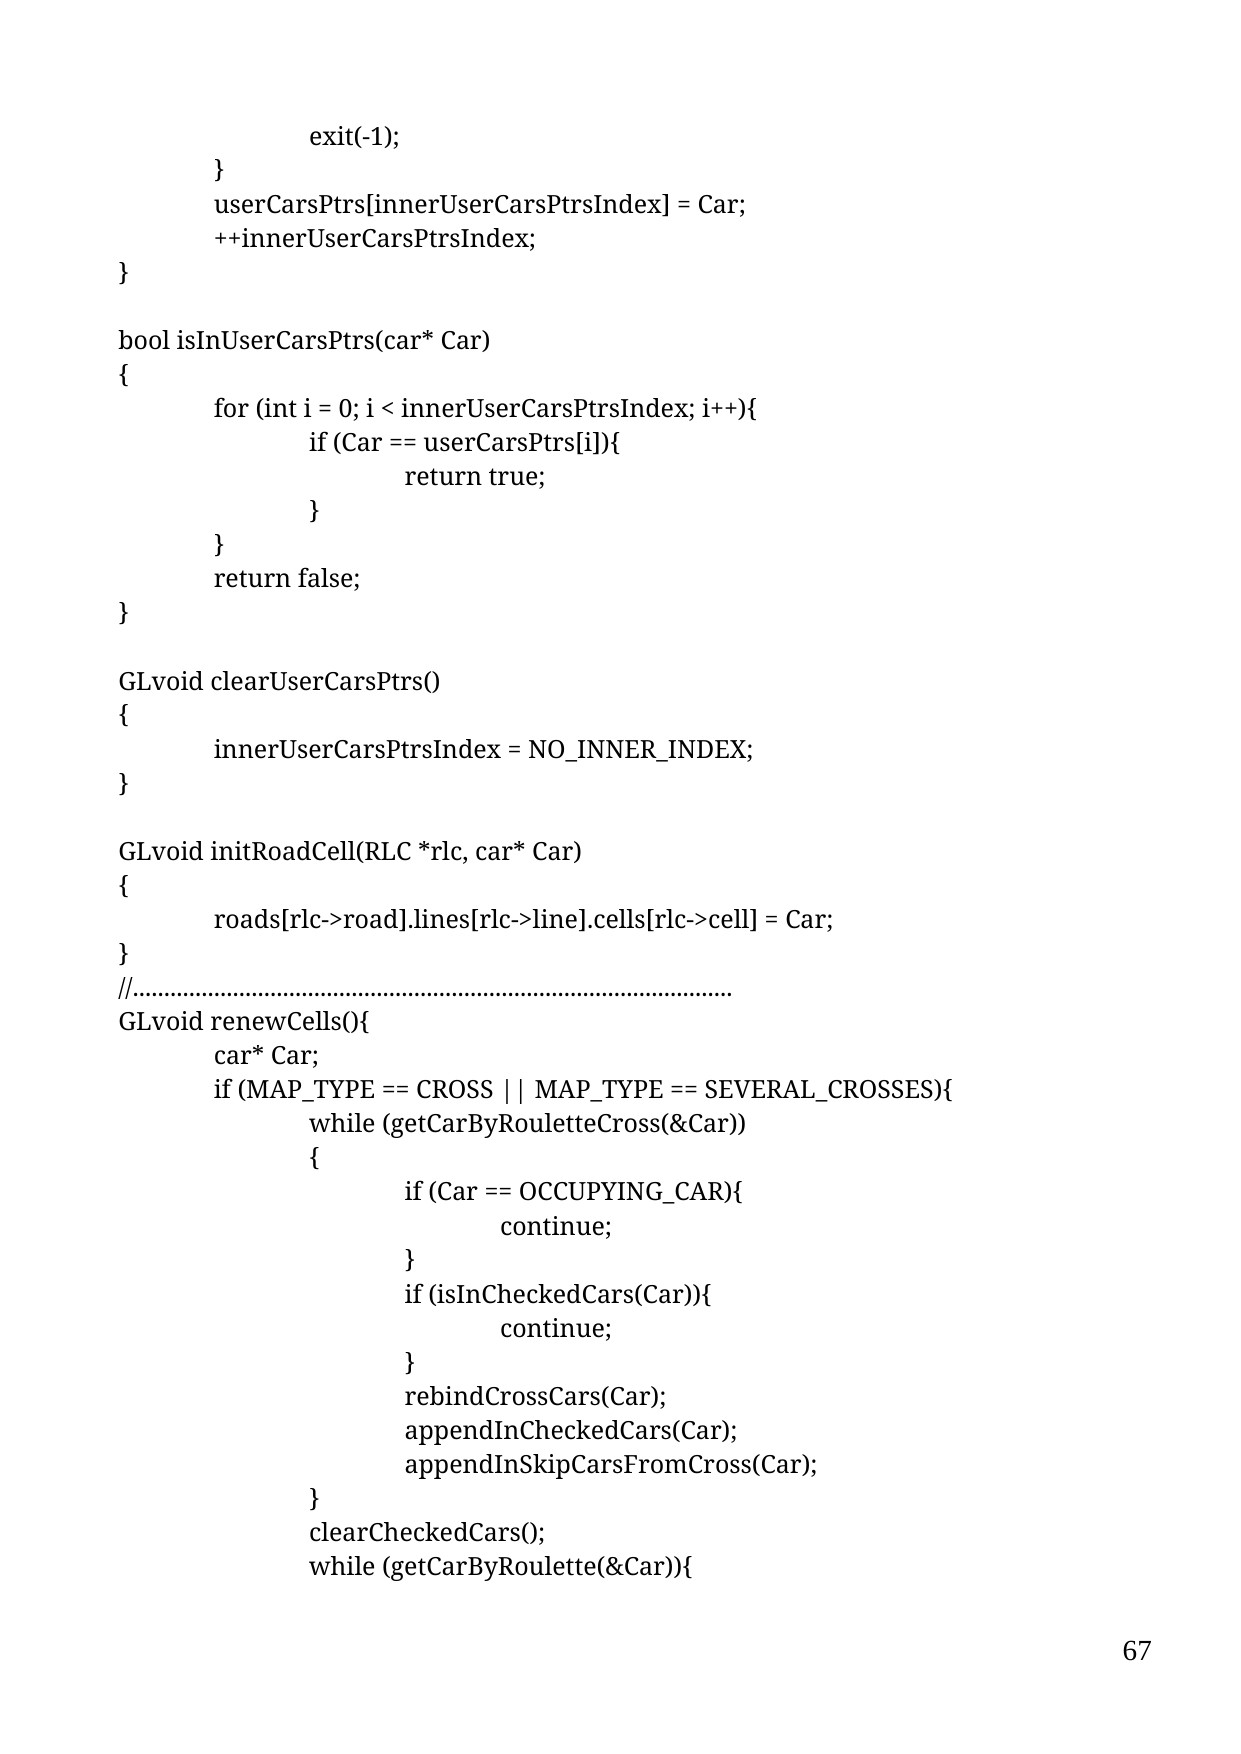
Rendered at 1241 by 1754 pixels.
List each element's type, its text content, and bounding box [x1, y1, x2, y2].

text GLvoid initRoadCell(RLC *rlc, car* Car) [118, 833, 1152, 867]
text exit(-1); [118, 118, 1152, 152]
text if (Car == OCCUPYING_CAR){ [118, 1174, 1152, 1208]
text while (getCarByRouletteCross(&Car)) [118, 1106, 1152, 1140]
text return true; [118, 459, 1152, 493]
text } [118, 254, 1152, 288]
text { [118, 357, 1152, 391]
text innerUserCarsPtrsIndex = NO_INNER_INDEX; [118, 731, 1152, 765]
text } [118, 493, 1152, 527]
text appendInSkipCarsFromCross(Car); [118, 1447, 1152, 1481]
text } [118, 765, 1152, 799]
text for (int i = 0; i < innerUserCarsPtrsIndex; i++){ [118, 391, 1152, 425]
text if (MAP_TYPE == CROSS || MAP_TYPE == SEVERAL_CROSSES){ [118, 1072, 1152, 1106]
text if (isInCheckedCars(Car)){ [118, 1276, 1152, 1310]
text appendInCheckedCars(Car); [118, 1412, 1152, 1447]
text } [118, 936, 1152, 970]
text clearCheckedCars(); [118, 1515, 1152, 1549]
text } [118, 1481, 1152, 1515]
text rebindCrossCars(Car); [118, 1378, 1152, 1412]
text ++innerUserCarsPtrsIndex; [118, 220, 1152, 254]
text } [118, 595, 1152, 629]
text } [118, 1242, 1152, 1276]
text while (getCarByRoulette(&Car)){ [118, 1549, 1152, 1583]
text //................................................................................................ [118, 970, 1152, 1004]
text } [118, 527, 1152, 561]
text bool isInUserCarsPtrs(car* Car) [118, 322, 1152, 357]
text GLvoid renewCells(){ [118, 1004, 1152, 1038]
text userCarsPtrs[innerUserCarsPtrsIndex] = Car; [118, 186, 1152, 220]
text } [118, 152, 1152, 186]
text { [118, 697, 1152, 731]
text return false; [118, 561, 1152, 595]
text roads[rlc->road].lines[rlc->line].cells[rlc->cell] = Car; [118, 902, 1152, 936]
text } [118, 1344, 1152, 1378]
text { [118, 867, 1152, 902]
text GLvoid clearUserCarsPtrs() [118, 663, 1152, 697]
text if (Car == userCarsPtrs[i]){ [118, 425, 1152, 459]
text continue; [118, 1310, 1152, 1344]
text continue; [118, 1208, 1152, 1242]
text { [118, 1140, 1152, 1174]
text car* Car; [118, 1038, 1152, 1072]
